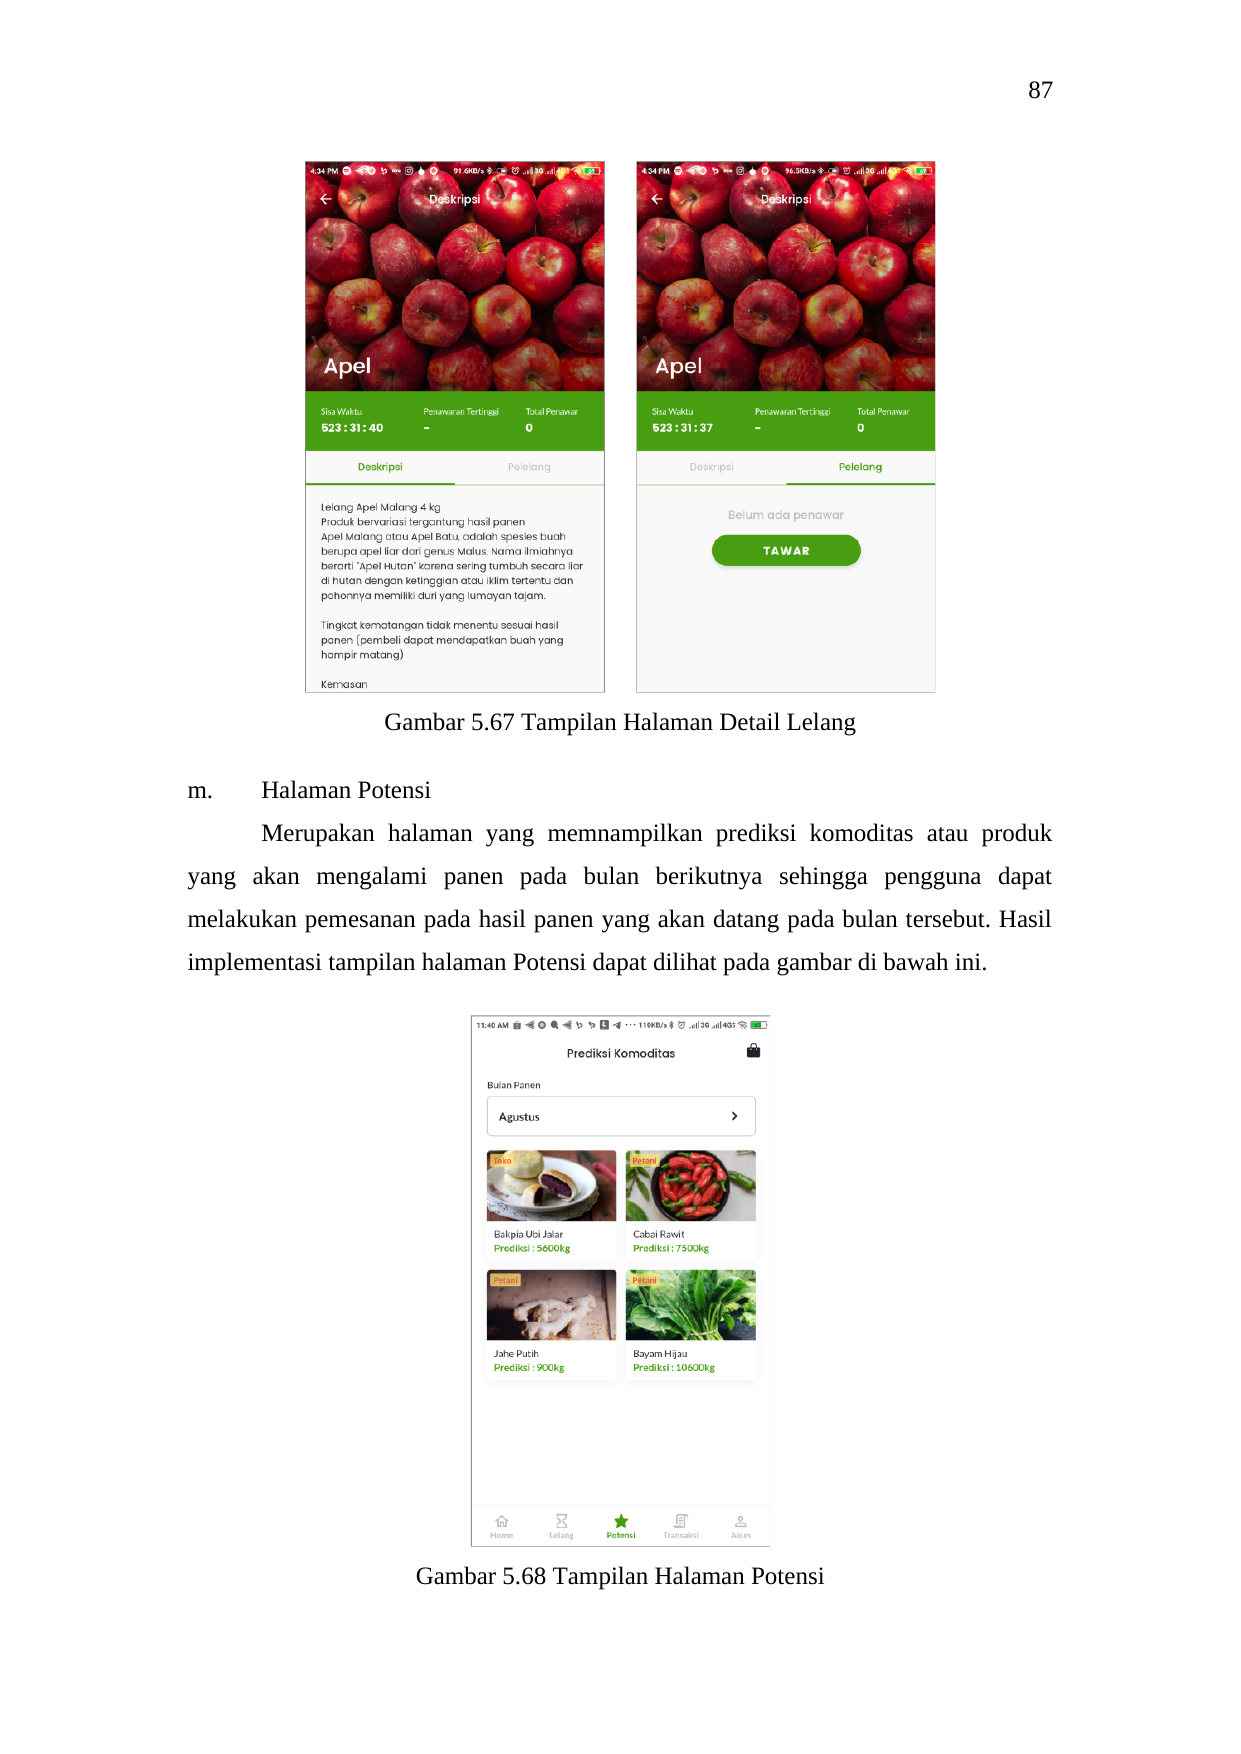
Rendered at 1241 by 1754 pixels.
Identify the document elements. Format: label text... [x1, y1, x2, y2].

list Halaman Potensi [187, 775, 1053, 804]
text Merupakan halaman yang memnampilkan prediksi komoditas atau produk yang akan mengalami panen pada bulan berikutnya sehingga pengguna dapat melakukan pemesanan pada hasil panen yang akan datang pada bulan tersebut. Hasil implementasi tampilan halaman Potensi dapat dilihat pada gambar di bawah ini. [187, 818, 1053, 976]
picture [470, 1015, 771, 1547]
picture [305, 161, 936, 693]
